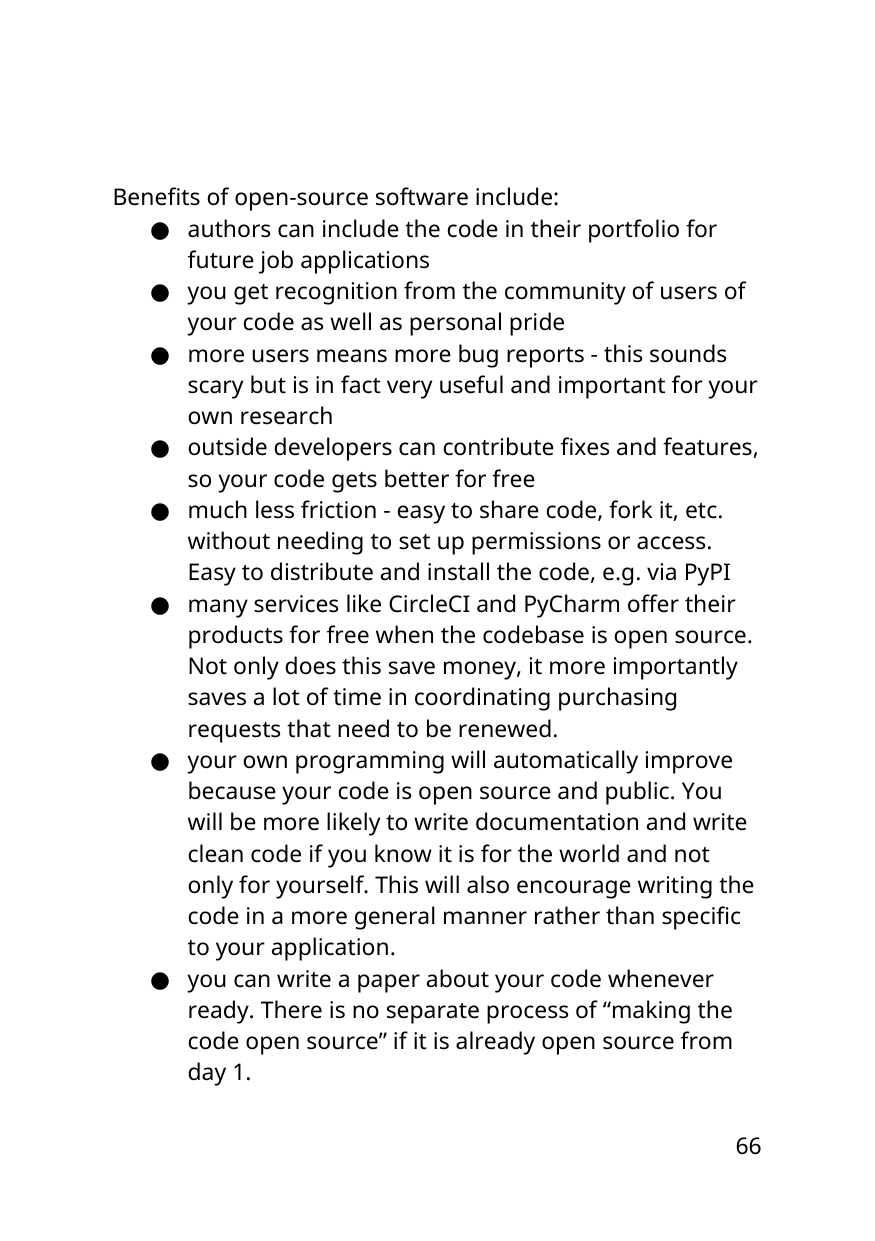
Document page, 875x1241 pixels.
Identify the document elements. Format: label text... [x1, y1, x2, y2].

list many services like CircleCI and PyCharm offer their products for free when the codebase is open source. Not only does this save money, it more importantly saves a lot of time in coordinating purchasing requests that need to be renewed. [150, 587, 762, 744]
list authors can include the code in their portfolio for future job applications [150, 212, 762, 275]
list much less friction - easy to share code, fork it, etc. without needing to set up permissions or access. Easy to distribute and install the code, e.g. via PyPI [150, 494, 762, 587]
list your own programming will automatically improve because your code is open source and public. You will be more likely to write documentation and write clean code if you know it is for the world and not only for yourself. This will also encourage writing the code in a more general manner rather than specific to your application. [150, 744, 762, 962]
list more users means more bug reports - this sounds scary but is in fact very useful and important for your own research [150, 337, 762, 431]
list you can write a paper about your code whenever ready. There is no separate process of “making the code open source” if it is already open source from day 1. [150, 962, 762, 1087]
list you get recognition from the community of users of your code as well as personal pride [150, 275, 762, 337]
text Benefits of open-source software include: [112, 181, 762, 212]
list outside developers can contribute fixes and features, so your code gets better for free [150, 431, 762, 494]
